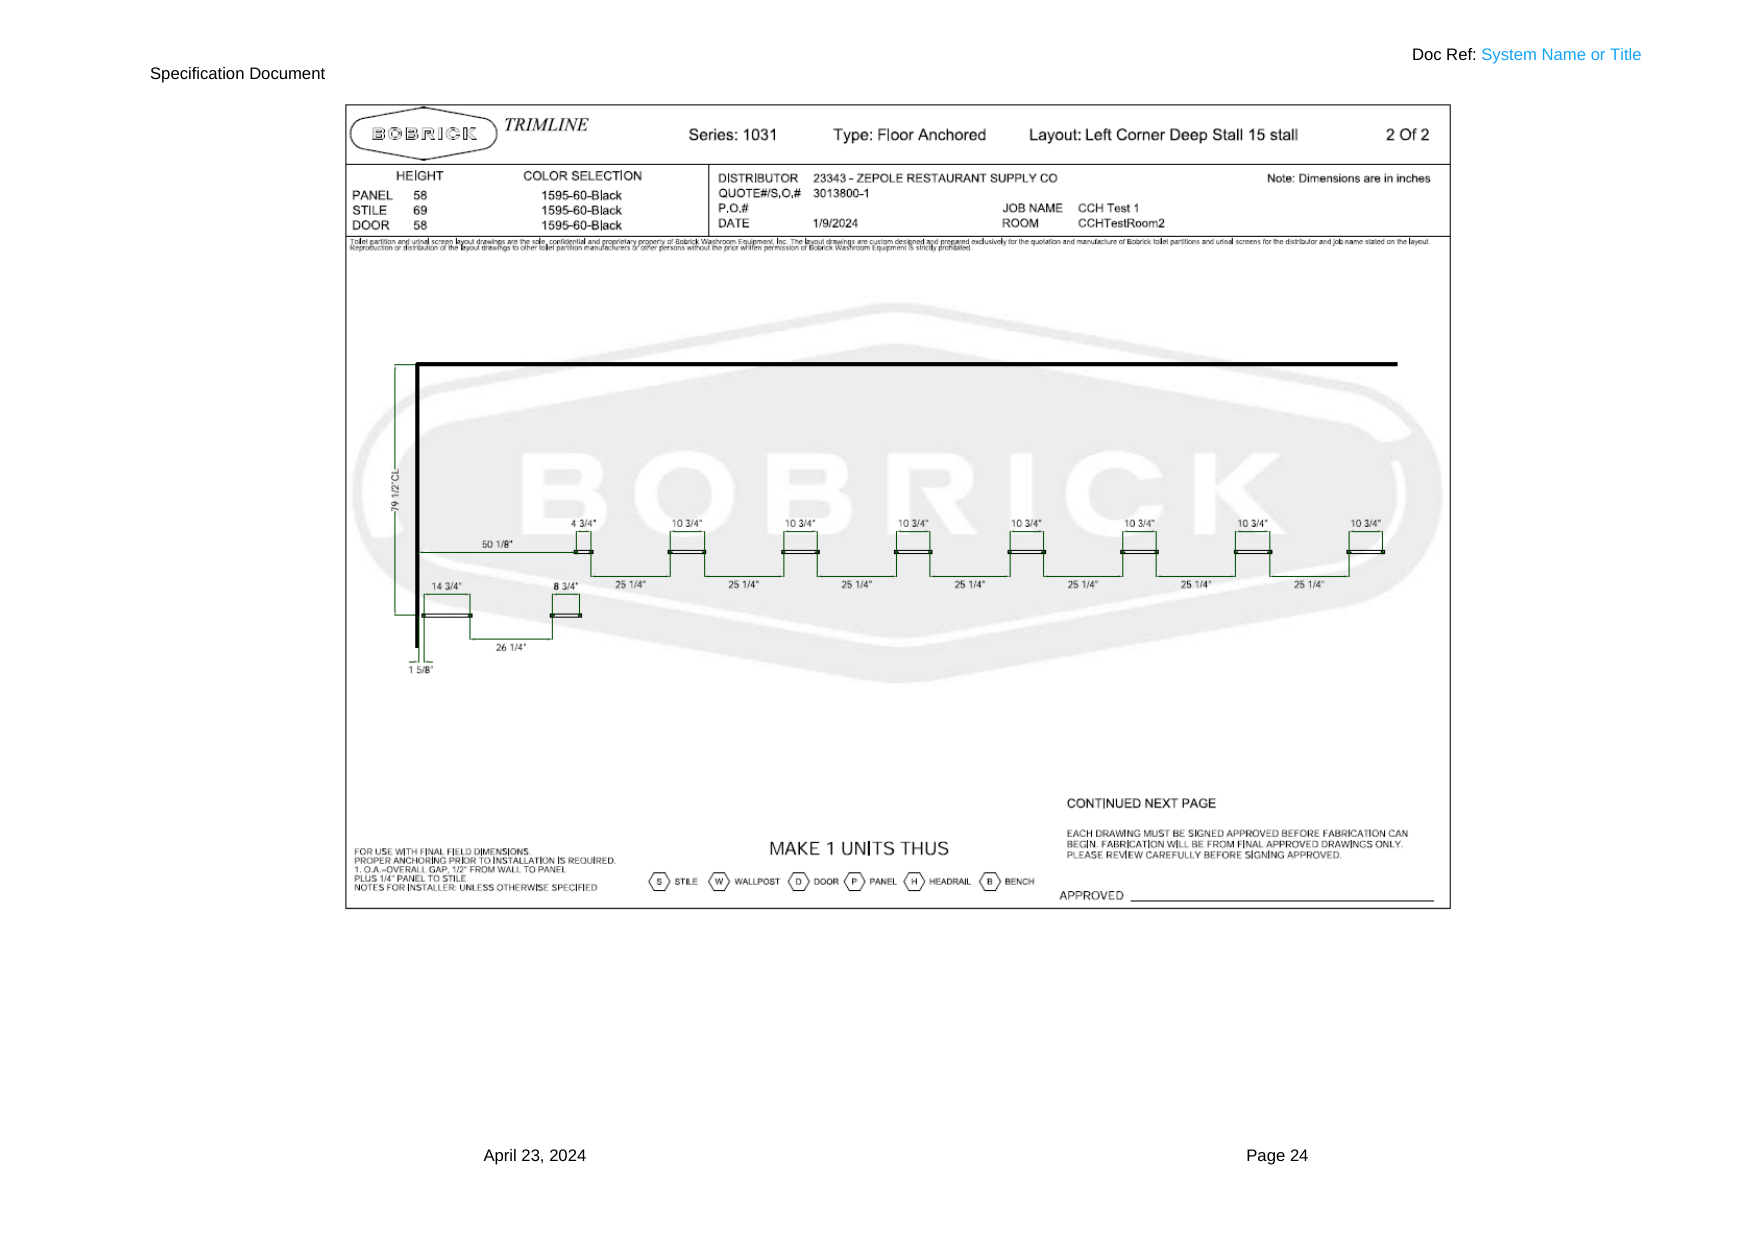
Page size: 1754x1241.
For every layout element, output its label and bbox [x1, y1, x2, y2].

picture [336, 95, 1455, 913]
